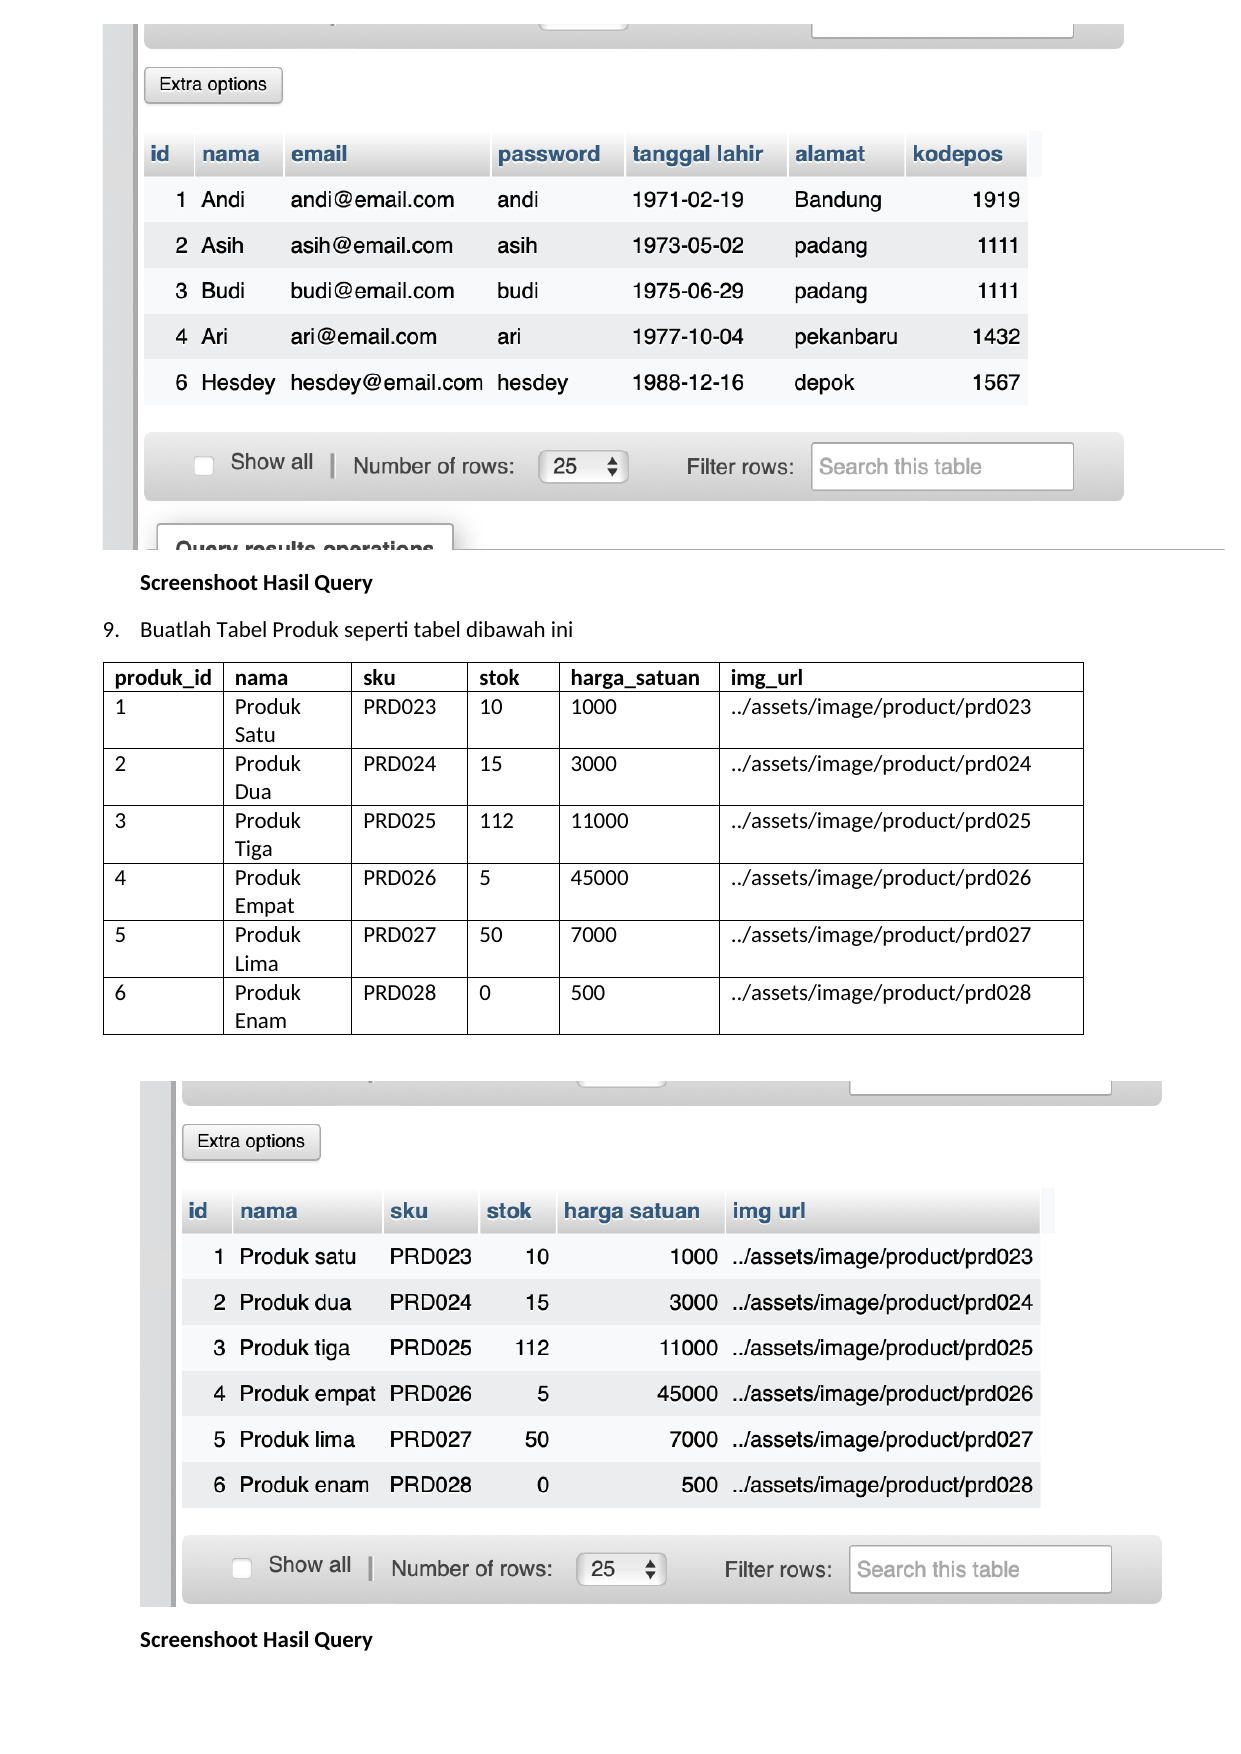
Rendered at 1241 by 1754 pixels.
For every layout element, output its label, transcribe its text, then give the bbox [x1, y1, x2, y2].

text Screenshoot Hasil Query [102, 568, 1187, 596]
table_cell PRD026 [352, 864, 467, 919]
table_cell Produk Lima [224, 921, 351, 977]
table_cell PRD028 [352, 978, 467, 1034]
table_header img_url [720, 663, 1083, 691]
table_cell Produk Enam [224, 978, 351, 1034]
table_header nama [224, 663, 351, 691]
table_cell 6 [104, 978, 223, 1034]
table_cell 1000 [560, 692, 719, 748]
table_cell 2 [104, 749, 223, 805]
table_cell 5 [468, 864, 559, 919]
table_cell Produk Satu [224, 692, 351, 748]
table_cell 500 [560, 978, 719, 1034]
table_cell 7000 [560, 921, 719, 977]
table_cell 50 [468, 921, 559, 977]
table_cell ../assets/image/product/prd027 [720, 921, 1083, 977]
table_cell ../assets/image/product/prd028 [720, 978, 1083, 1034]
table_cell ../assets/image/product/prd026 [720, 864, 1083, 919]
table_cell 15 [468, 749, 559, 805]
table_cell 112 [468, 806, 559, 862]
table_cell 5 [104, 921, 223, 977]
table_cell PRD027 [352, 921, 467, 977]
table_cell 3000 [560, 749, 719, 805]
table_cell 10 [468, 692, 559, 748]
table_cell PRD024 [352, 749, 467, 805]
table_cell ../assets/image/product/prd024 [720, 749, 1083, 805]
table_cell 0 [468, 978, 559, 1034]
text Screenshoot Hasil Query [102, 1625, 1187, 1653]
table_cell Produk Empat [224, 864, 351, 919]
table_cell 1 [104, 692, 223, 748]
table_cell 45000 [560, 864, 719, 919]
table_cell Produk Dua [224, 749, 351, 805]
table_header harga_satuan [560, 663, 719, 691]
list Buatlah Tabel Produk seperti tabel dibawah ini [102, 615, 1187, 643]
picture [140, 1081, 1241, 1607]
table_cell 3 [104, 806, 223, 862]
table_cell 4 [104, 864, 223, 919]
table_cell ../assets/image/product/prd023 [720, 692, 1083, 748]
table_cell ../assets/image/product/prd025 [720, 806, 1083, 862]
table_cell 11000 [560, 806, 719, 862]
table_cell PRD025 [352, 806, 467, 862]
table_header sku [352, 663, 467, 691]
table_header produk_id [104, 663, 223, 691]
picture [102, 24, 1225, 550]
table_header stok [468, 663, 559, 691]
table_cell PRD023 [352, 692, 467, 748]
table_cell Produk Tiga [224, 806, 351, 862]
